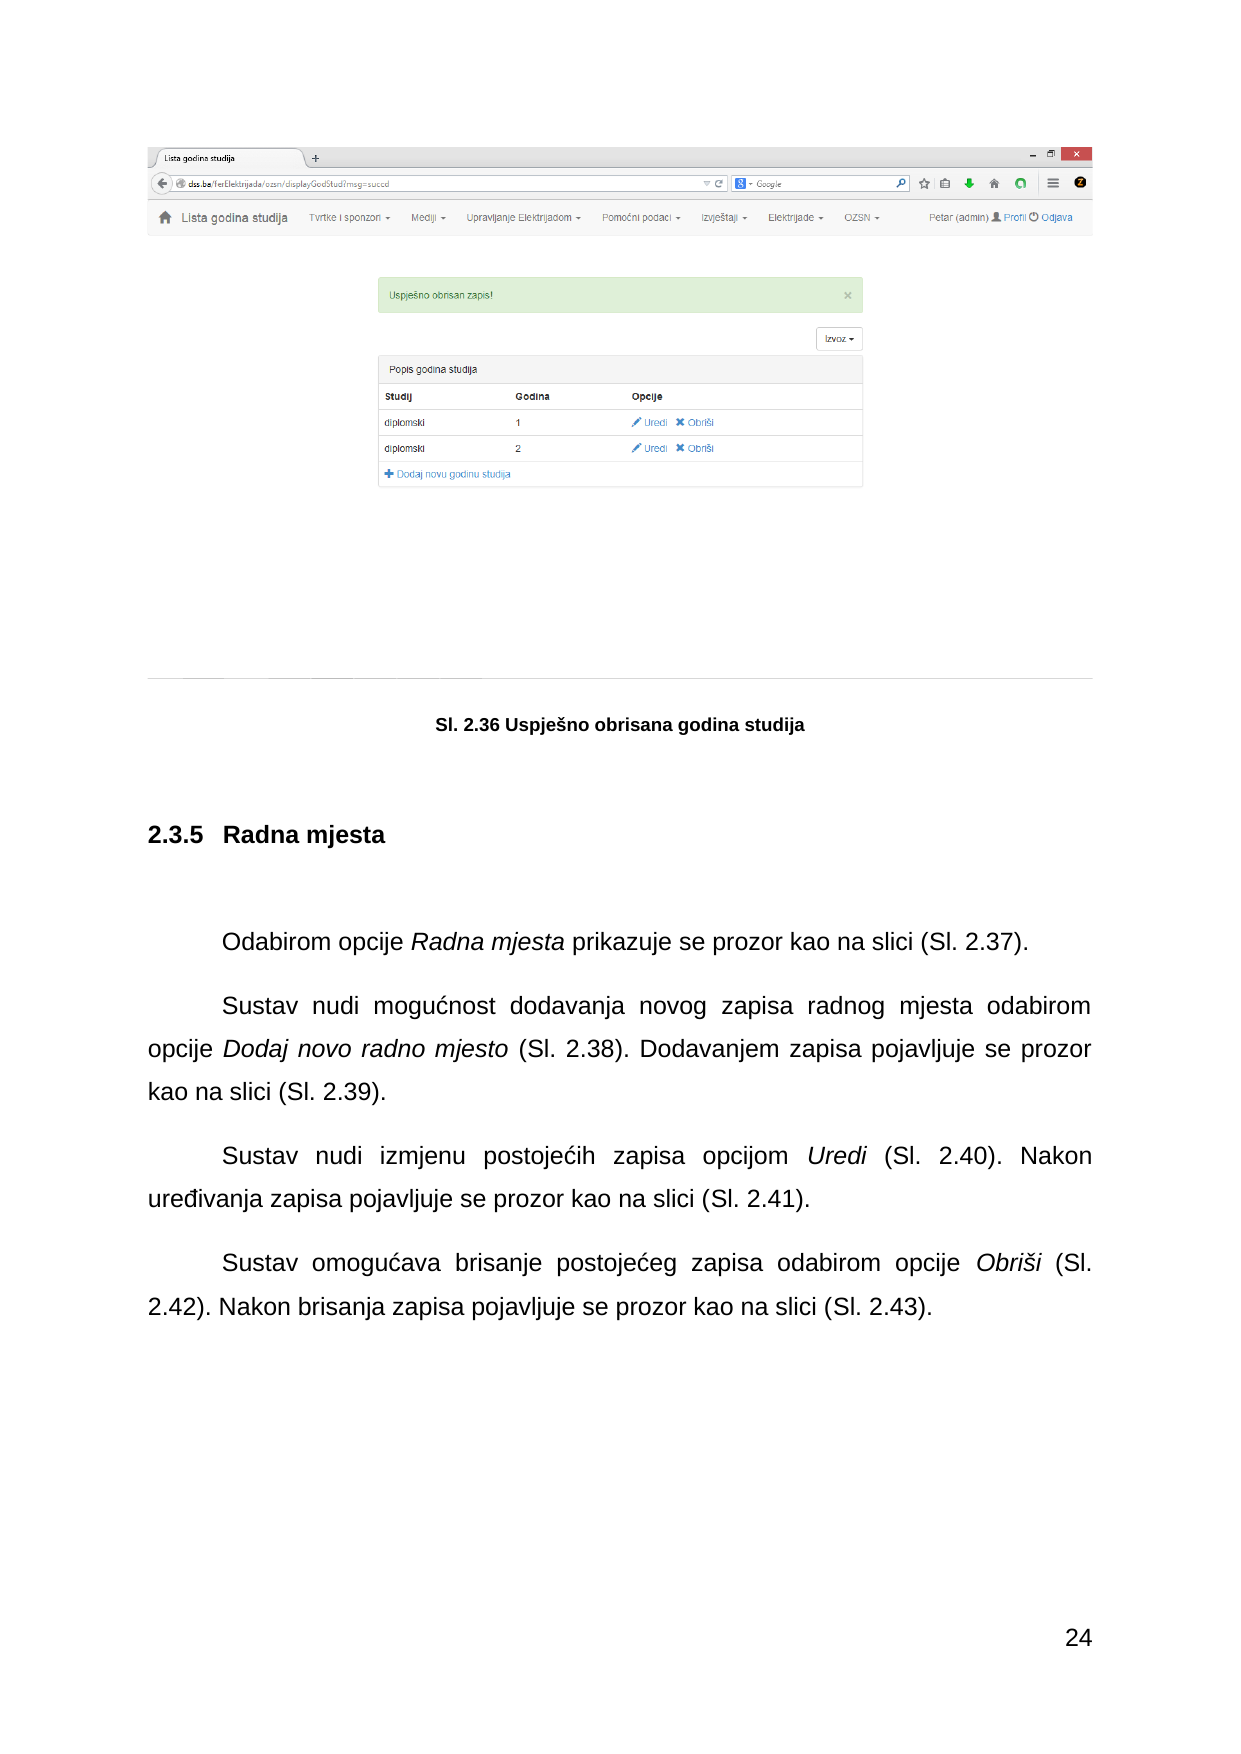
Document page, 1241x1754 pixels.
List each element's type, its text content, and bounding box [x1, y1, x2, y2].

text Sl. 2.36 Uspješno obrisana godina studija [148, 714, 1092, 735]
text Sustav nudi izmjenu postojećih zapisa opcijom Uredi (Sl. 2.40). Nakon uređivanja zapisa pojavljuje se prozor kao na slici (Sl. 2.41). [148, 1141, 1092, 1213]
text Sustav nudi mogućnost dodavanja novog zapisa radnog mjesta odabirom opcije Dodaj novo radno mjesto (Sl. 2.38). Dodavanjem zapisa pojavljuje se prozor kao na slici (Sl. 2.39). [148, 991, 1092, 1106]
picture [147, 147, 1093, 679]
subtitle Radna mjesta [148, 820, 1092, 849]
text Sustav omogućava brisanje postojećeg zapisa odabirom opcije Obriši (Sl. 2.42). Nakon brisanja zapisa pojavljuje se prozor kao na slici (Sl. 2.43). [148, 1248, 1092, 1320]
text Odabirom opcije Radna mjesta prikazuje se prozor kao na slici (Sl. 2.37). [148, 927, 1092, 956]
